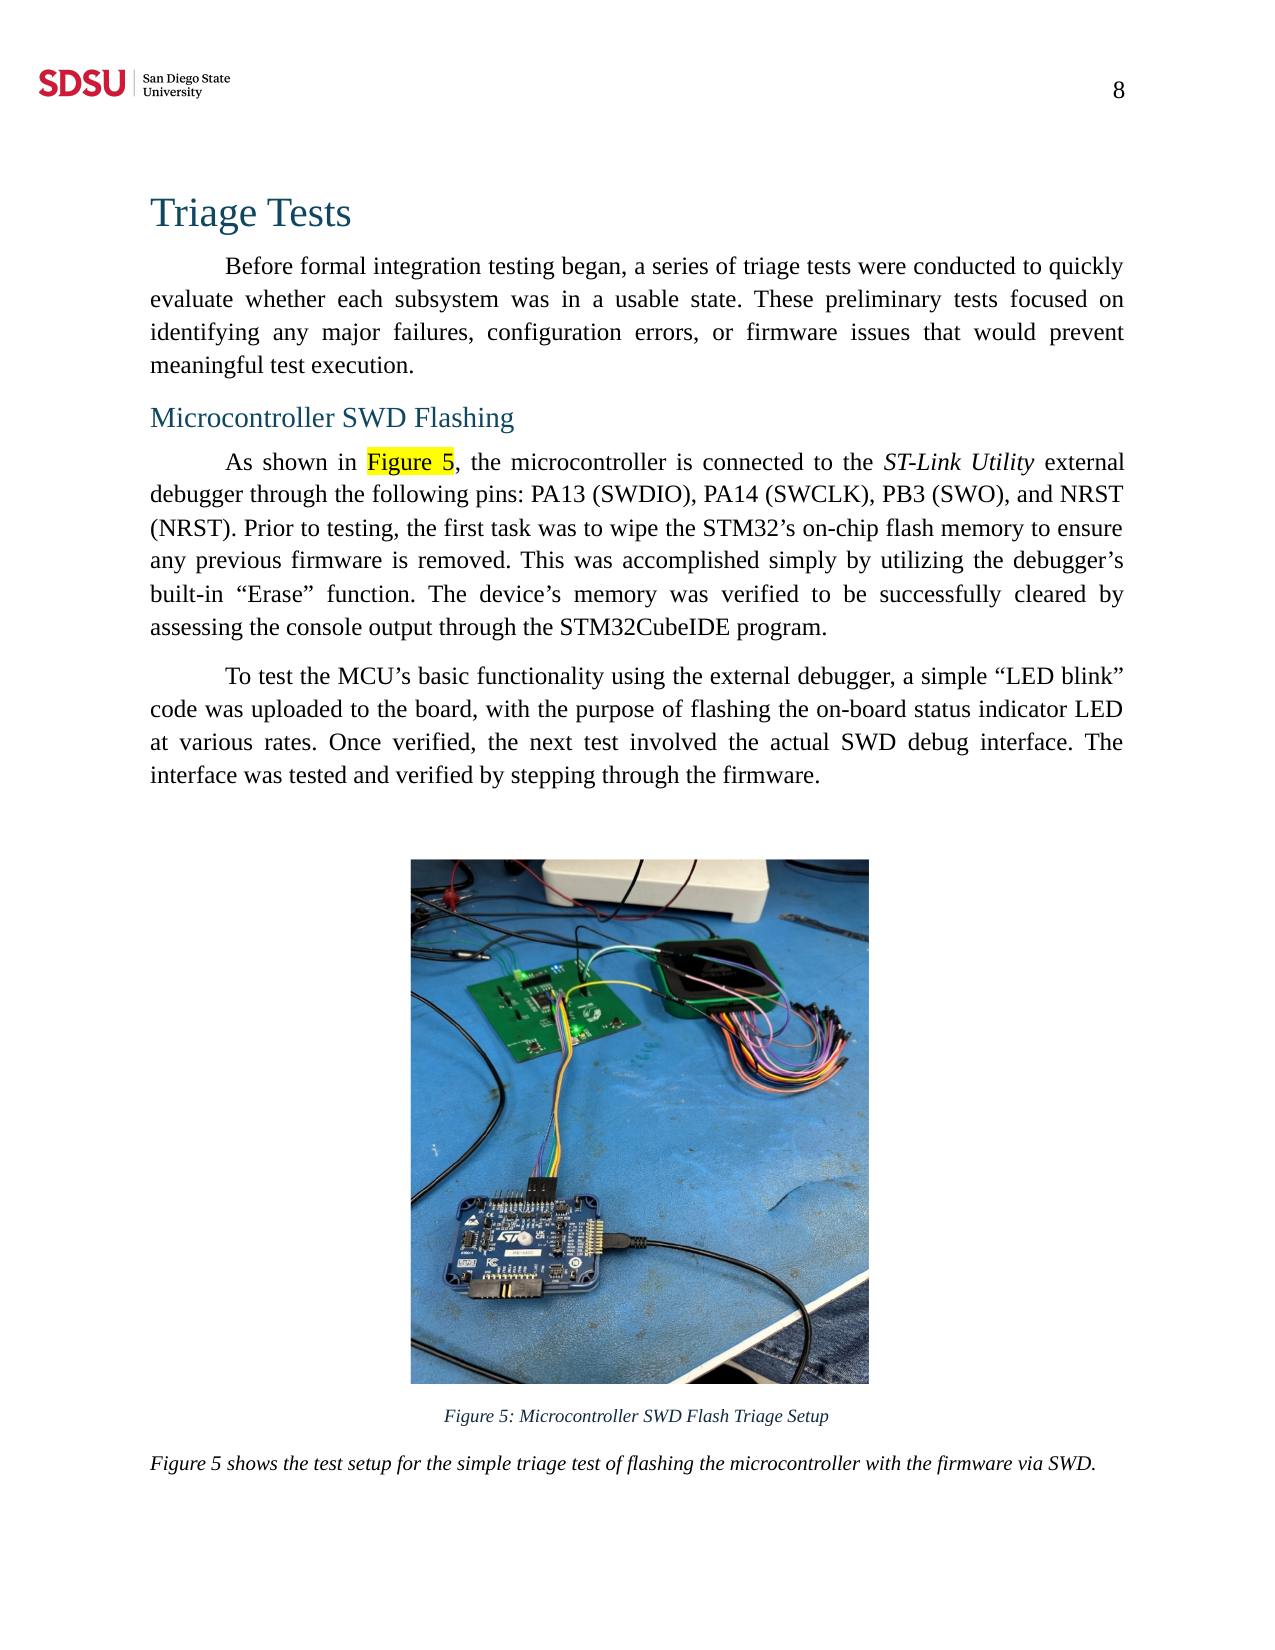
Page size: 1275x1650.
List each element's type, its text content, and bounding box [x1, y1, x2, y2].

text To test the MCU’s basic functionality using the external debugger, a simple “LED blink” code was uploaded to the board, with the purpose of flashing the on-board status indicator LED at various rates. Once verified, the next test involved the actual SWD debug interface. The interface was tested and verified by stepping through the firmware. [150, 661, 1125, 789]
subtitle Triage Tests [150, 187, 1125, 235]
picture [33, 26, 235, 140]
text Figure 5 shows the test setup for the simple triage test of flashing the microcontroller with the firmware via SWD. [150, 1450, 1125, 1474]
subtitle Microcontroller SWD Flashing [150, 400, 1125, 433]
text Before formal integration testing began, a series of triage tests were conducted to quickly evaluate whether each subsystem was in a usable state. These preliminary tests focused on identifying any major failures, configuration errors, or firmware issues that would prevent meaningful test execution. [150, 251, 1125, 379]
picture [411, 860, 868, 1384]
